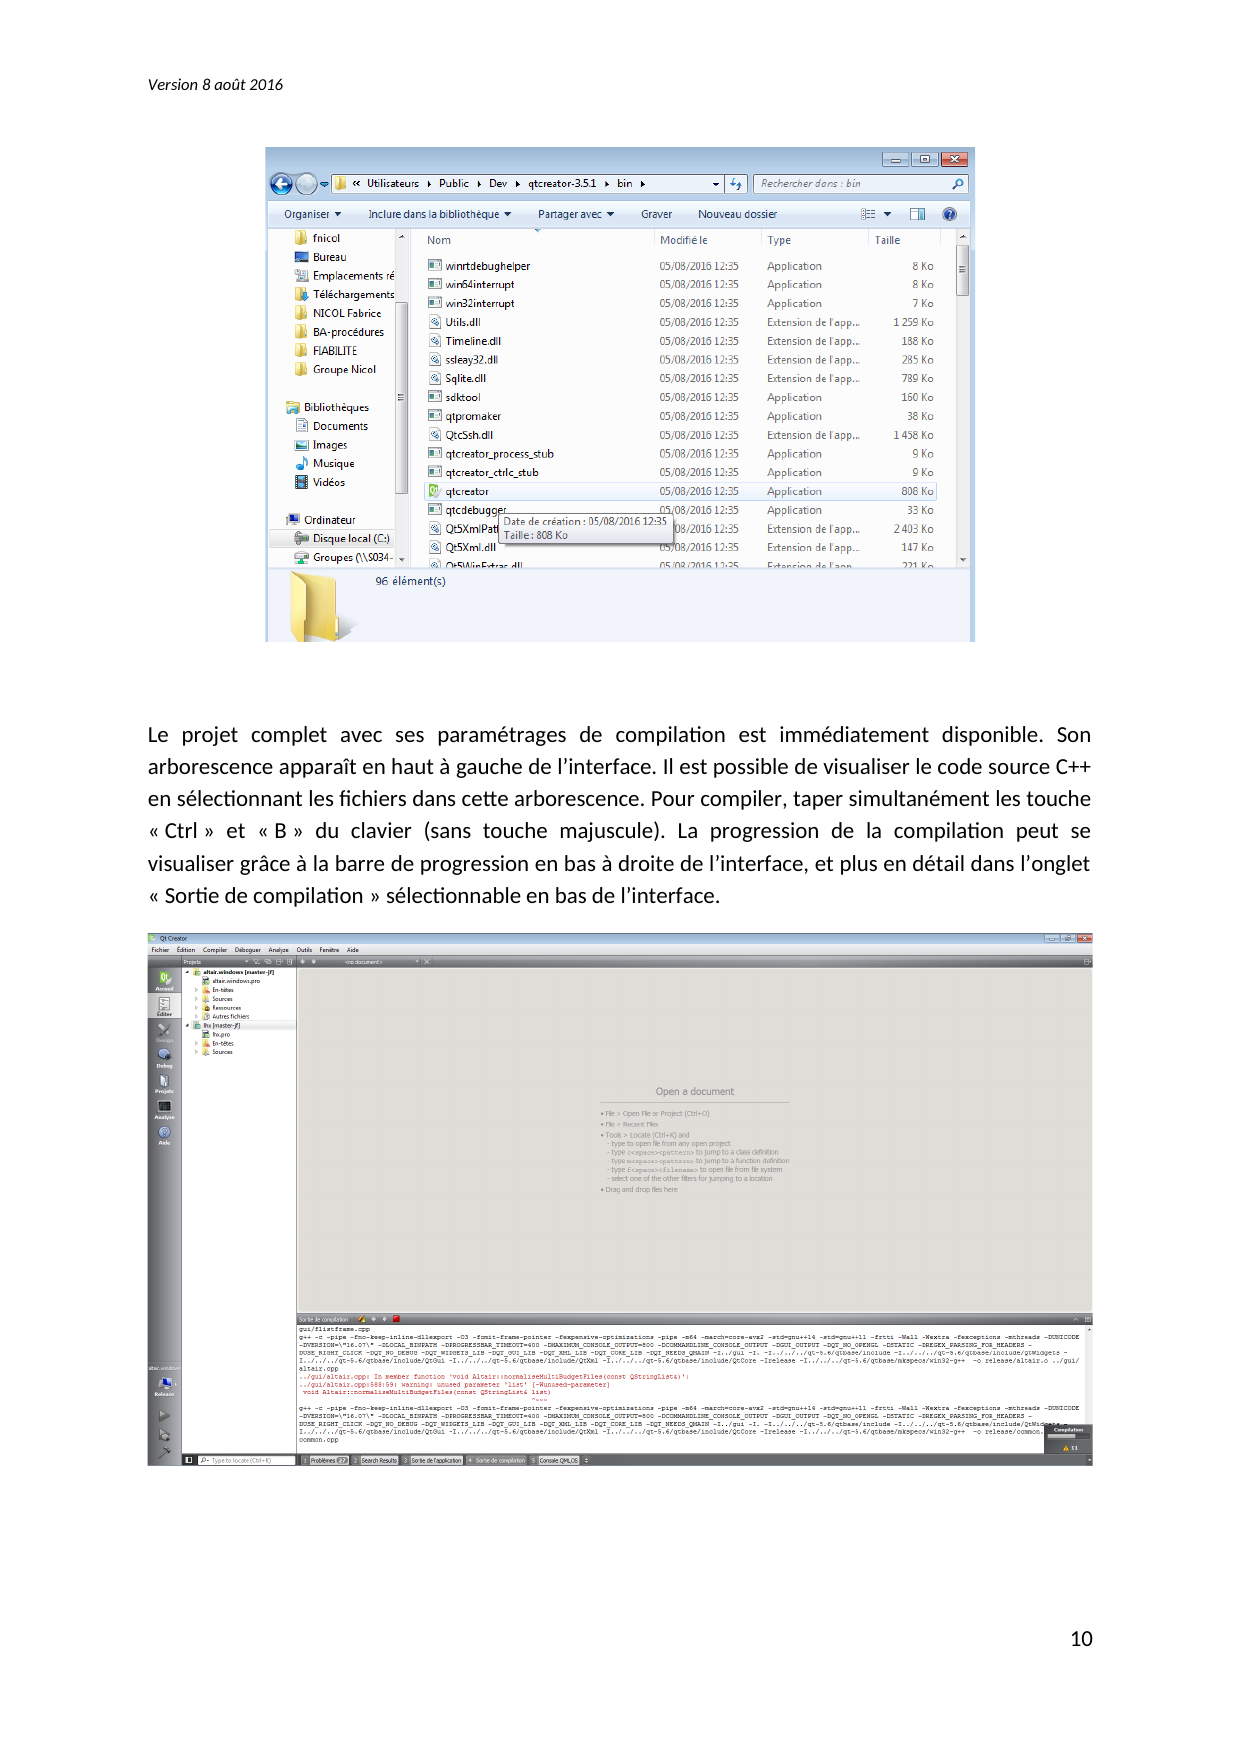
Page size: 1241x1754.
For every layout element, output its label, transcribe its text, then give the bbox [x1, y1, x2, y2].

text Le projet complet avec ses paramétrages de compilation est immédiatement disponible. Son arborescence apparaît en haut à gauche de l’interface. Il est possible de visualiser le code source C++ en sélectionnant les fichiers dans cette arborescence. Pour compiler, taper simultanément les touche « Ctrl » et « B » du clavier (sans touche majuscule). La progression de la compilation peut se visualiser grâce à la barre de progression en bas à droite de l’interface, et plus en détail dans l’onglet « Sortie de compilation » sélectionnable en bas de l’interface. [148, 720, 1093, 909]
picture [265, 147, 976, 642]
picture [147, 933, 1093, 1466]
